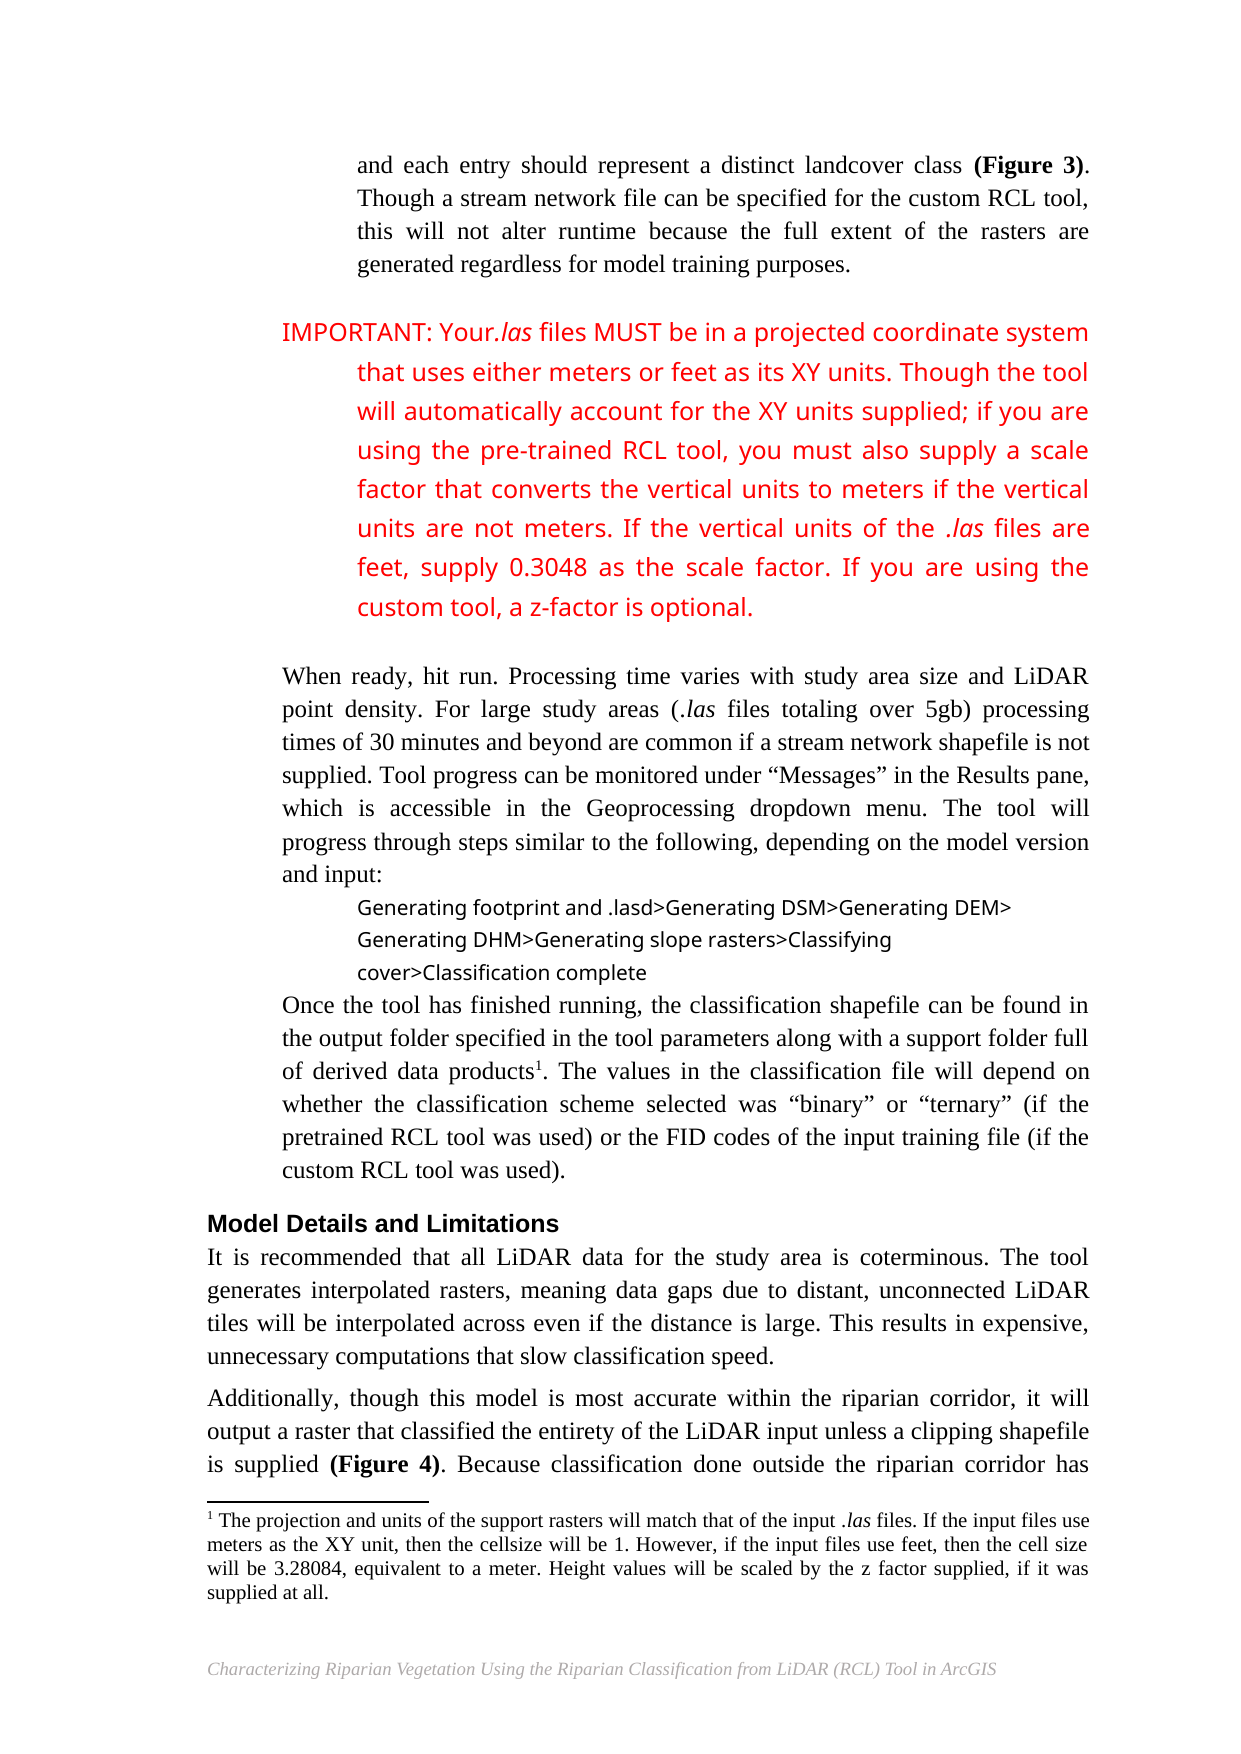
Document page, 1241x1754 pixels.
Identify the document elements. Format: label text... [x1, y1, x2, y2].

subtitle Model Details and Limitations [207, 1209, 1090, 1238]
list IMPORTANT: Your.las files MUST be in a projected coordinate system that uses either meters or feet as its XY units. Though the tool will automatically account for the XY units supplied; if you are using the pre-trained RCL tool, you must also supply a scale factor that converts the vertical units to meters if the vertical units are not meters. If the vertical units of the .las files are feet, supply 0.3048 as the scale factor. If you are using the custom tool, a z-factor is optional. [282, 315, 1090, 623]
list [319, 150, 1090, 278]
text It is recommended that all LiDAR data for the study area is coterminous. The tool generates interpolated rasters, meaning data gaps due to distant, unconnected LiDAR tiles will be interpolated across even if the distance is large. This results in expensive, unnecessary computations that slow classification speed. [207, 1242, 1090, 1370]
list Once the tool has finished running, the classification shapefile can be found in the output folder specified in the tool parameters along with a support folder full of derived data products. The values in the classification file will depend on whether the classification scheme selected was “binary” or “ternary” (if the pretrained RCL tool was used) or the FID codes of the input training file (if the custom RCL tool was used). [282, 990, 1090, 1184]
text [207, 1383, 1090, 1478]
list Generating DHM>Generating slope rasters>Classifying cover>Classification complete [357, 925, 1090, 986]
list When ready, hit run. Processing time varies with study area size and LiDAR point density. For large study areas (.las files totaling over 5gb) processing times of 30 minutes and beyond are common if a stream network shapefile is not supplied. Tool progress can be monitored under “Messages” in the Results pane, which is accessible in the Geoprocessing dropdown menu. The tool will progress through steps similar to the following, depending on the model version and input: [282, 661, 1090, 888]
list Generating footprint and .lasd>Generating DSM>Generating DEM> [357, 893, 1090, 921]
